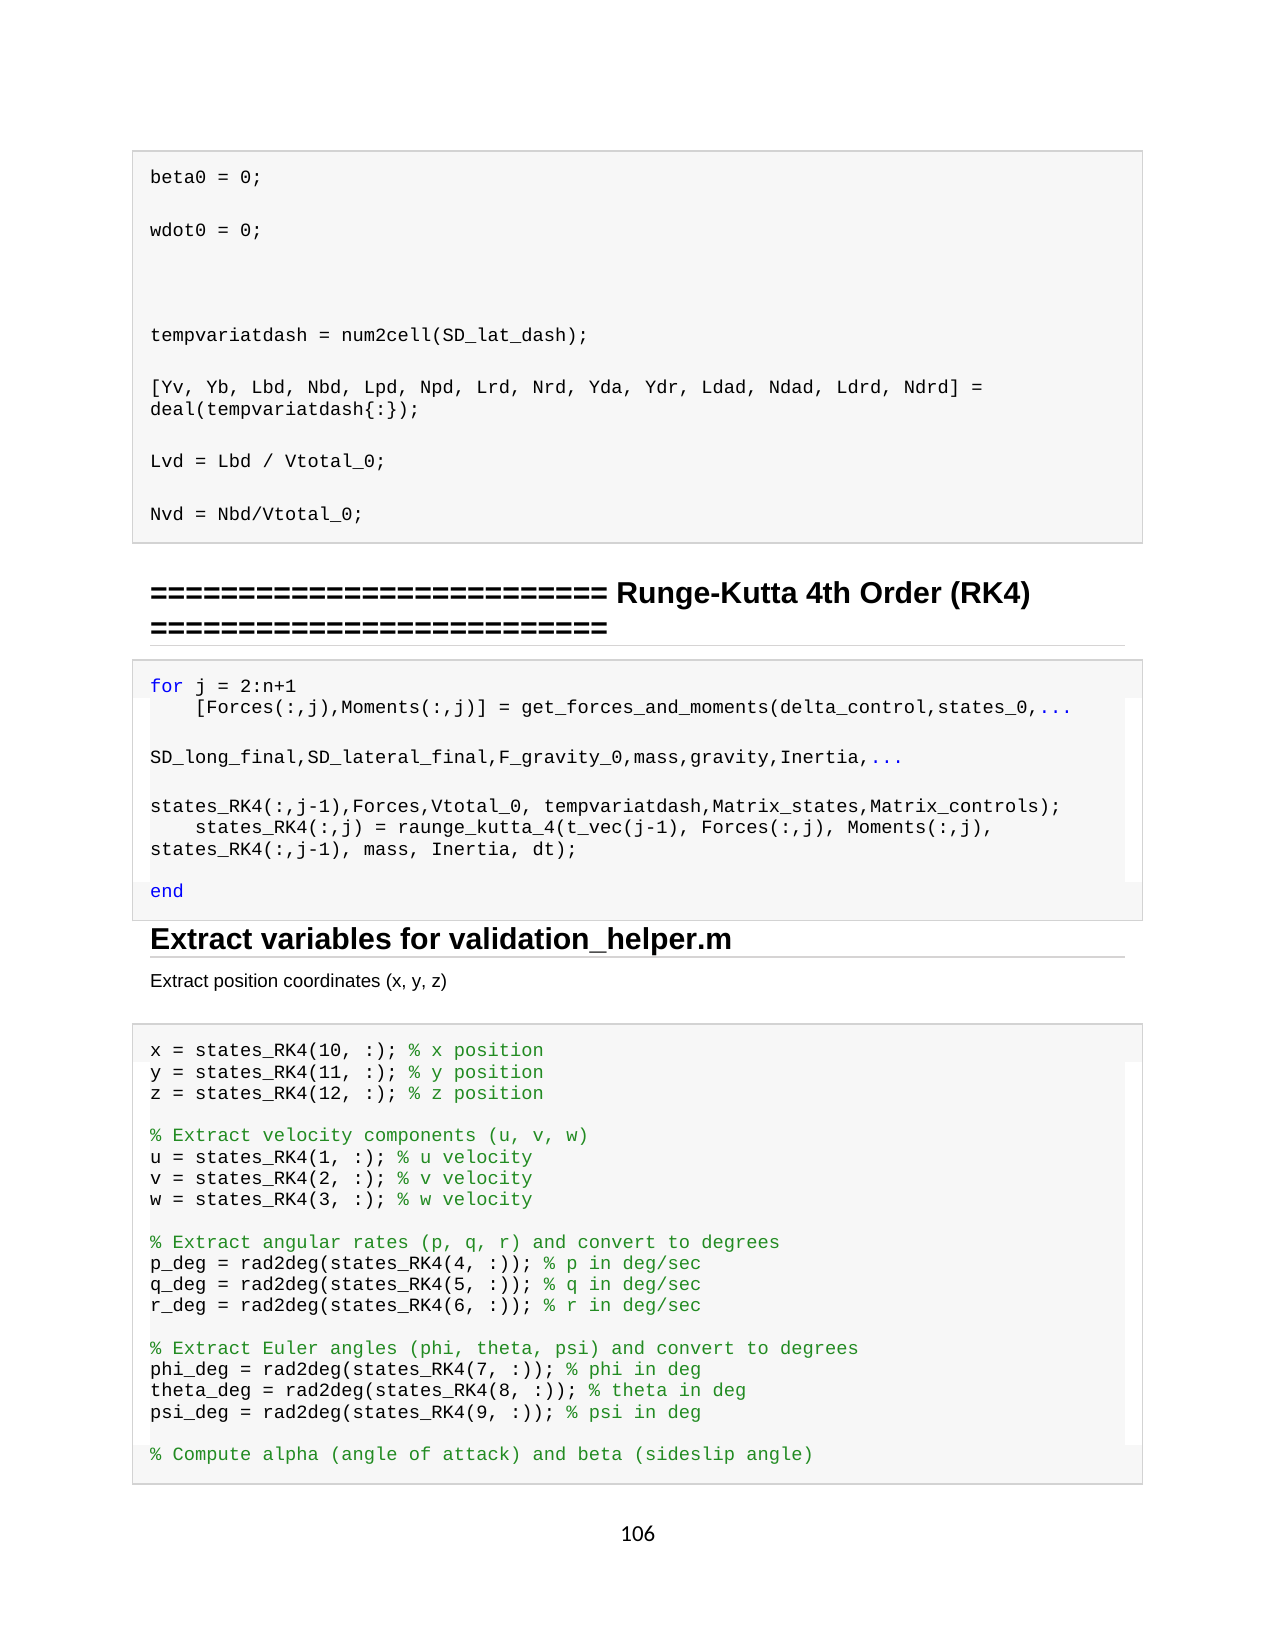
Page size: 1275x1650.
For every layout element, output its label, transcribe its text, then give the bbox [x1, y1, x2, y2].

text beta0 = 0; [133, 152, 1142, 189]
text % Extract angular rates (p, q, r) and convert to degrees [150, 1232, 1125, 1254]
text Extract position coordinates (x, y, z) [150, 970, 1125, 992]
text tempvariatdash = num2cell(SD_lat_dash); [133, 307, 1142, 347]
text x = states_RK4(10, :); % x position [133, 1025, 1142, 1062]
text v = states_RK4(2, :); % v velocity [150, 1169, 1125, 1190]
text psi_deg = rad2deg(states_RK4(9, :)); % psi in deg [150, 1402, 1125, 1424]
text [Forces(:,j),Moments(:,j)] = get_forces_and_moments(delta_control,states_0,... [150, 698, 1125, 719]
text q_deg = rad2deg(states_RK4(5, :)); % q in deg/sec [150, 1275, 1125, 1296]
text theta_deg = rad2deg(states_RK4(8, :)); % theta in deg [150, 1381, 1125, 1402]
text states_RK4(:,j-1),Forces,Vtotal_0, tempvariatdash,Matrix_states,Matrix_controls); [150, 769, 1125, 818]
text states_RK4(:,j) = raunge_kutta_4(t_vec(j-1), Forces(:,j), Moments(:,j), states_RK4(:,j-1), mass, Inertia, dt); [150, 818, 1125, 861]
text SD_long_final,SD_lateral_final,F_gravity_0,mass,gravity,Inertia,... [150, 719, 1125, 769]
text r_deg = rad2deg(states_RK4(6, :)); % r in deg/sec [150, 1296, 1125, 1317]
text % Extract Euler angles (phi, theta, psi) and convert to degrees [150, 1339, 1125, 1360]
text Extract variables for validation_helper.m [150, 921, 1125, 956]
text % Compute alpha (angle of attack) and beta (sideslip angle) [133, 1427, 1142, 1483]
text Lvd = Lbd / Vtotal_0; [133, 434, 1142, 473]
text wdot0 = 0; [133, 202, 1142, 242]
text z = states_RK4(12, :); % z position [150, 1084, 1125, 1105]
text phi_deg = rad2deg(states_RK4(7, :)); % phi in deg [150, 1360, 1125, 1381]
text for j = 2:n+1 [133, 661, 1142, 698]
text p_deg = rad2deg(states_RK4(4, :)); % p in deg/sec [150, 1254, 1125, 1275]
text Nvd = Nbd/Vtotal_0; [133, 486, 1142, 542]
text [Yv, Yb, Lbd, Nbd, Lpd, Npd, Lrd, Nrd, Yda, Ydr, Ldad, Ndad, Ldrd, Ndrd] = deal(tempvariatdash{:}); [133, 360, 1142, 421]
text end [133, 864, 1142, 920]
text % Extract velocity components (u, v, w) [150, 1126, 1125, 1147]
text y = states_RK4(11, :); % y position [150, 1062, 1125, 1084]
text w = states_RK4(3, :); % w velocity [150, 1190, 1125, 1211]
text u = states_RK4(1, :); % u velocity [150, 1147, 1125, 1169]
text ========================== Runge-Kutta 4th Order (RK4) ========================== [150, 575, 1125, 645]
